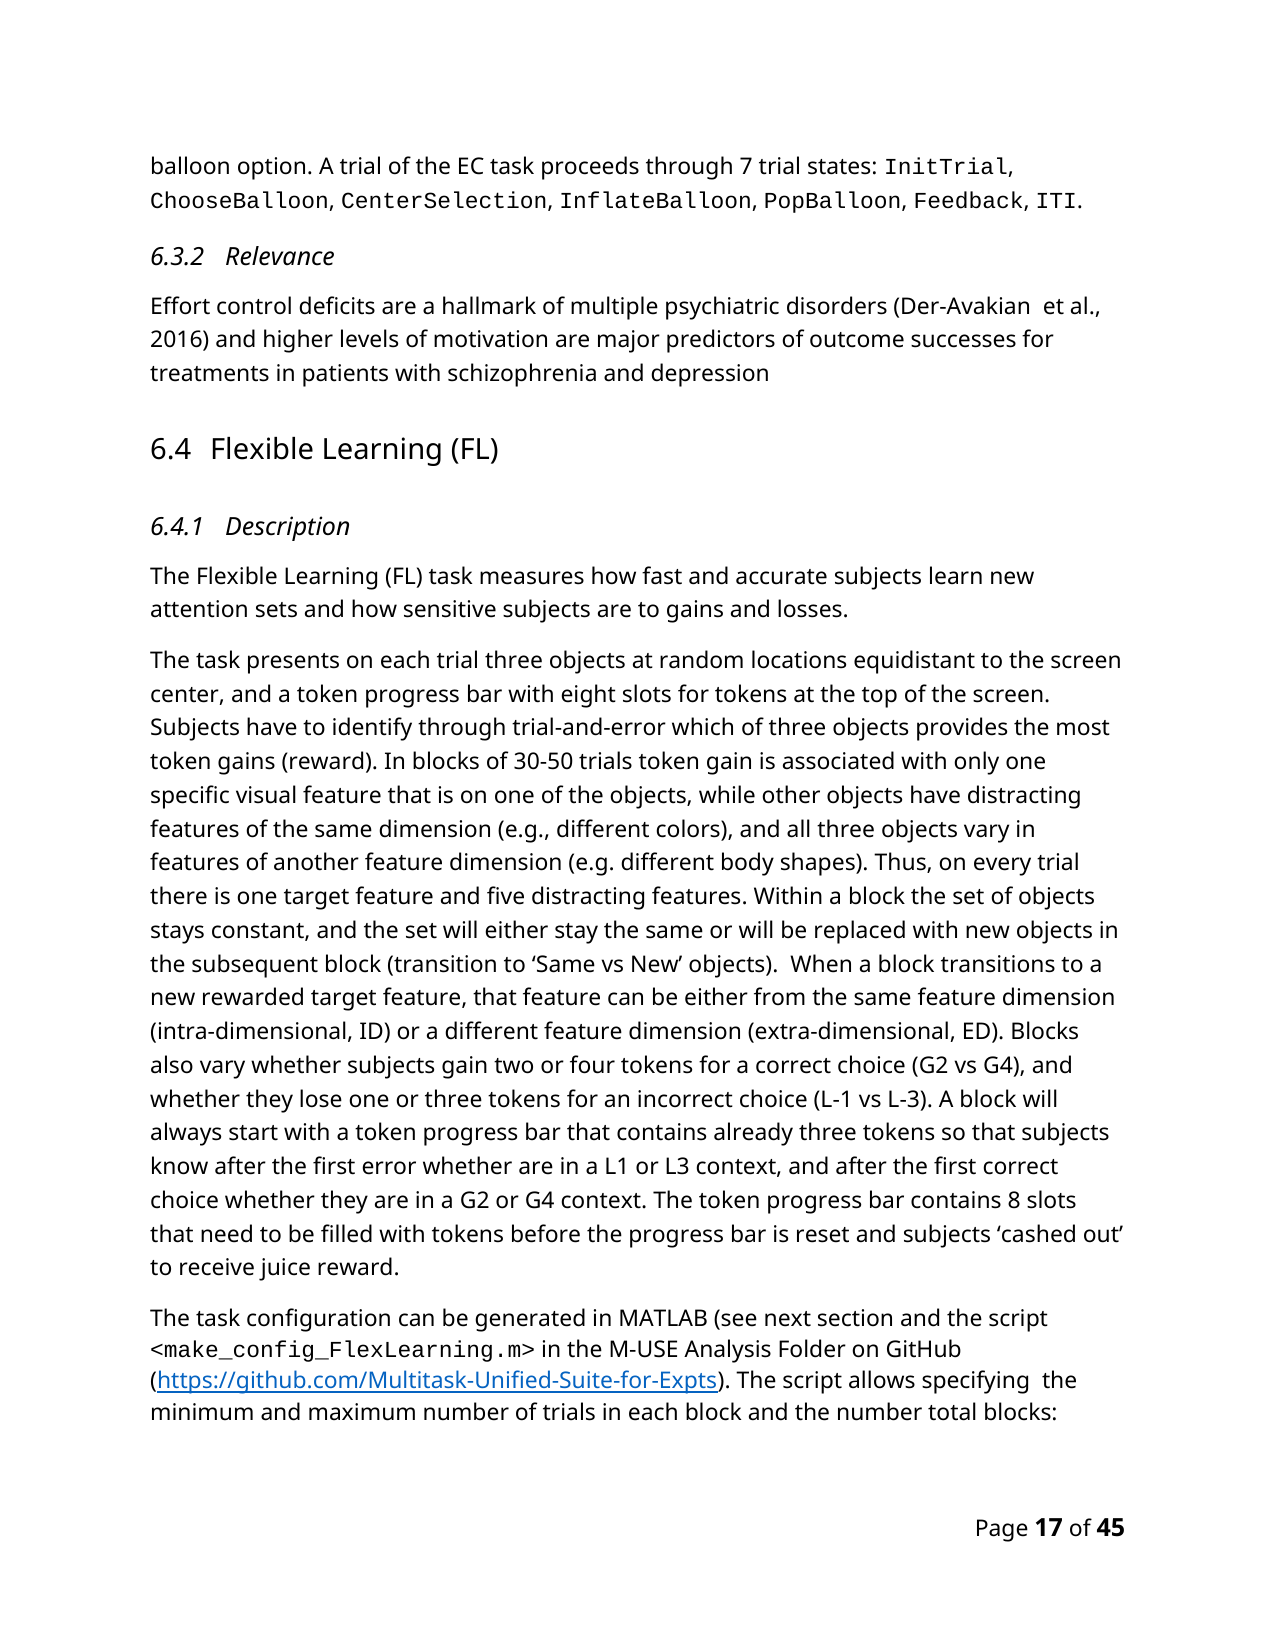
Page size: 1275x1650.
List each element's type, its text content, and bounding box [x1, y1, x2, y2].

text The Flexible Learning (FL) task measures how fast and accurate subjects learn new attention sets and how sensitive subjects are to gains and losses. [150, 560, 1125, 625]
text The task presents on each trial three objects at random locations equidistant to the screen center, and a token progress bar with eight slots for tokens at the top of the screen. Subjects have to identify through trial-and-error which of three objects provides the most token gains (reward). In blocks of 30-50 trials token gain is associated with only one specific visual feature that is on one of the objects, while other objects have distracting features of the same dimension (e.g., different colors), and all three objects vary in features of another feature dimension (e.g. different body shapes). Thus, on every trial there is one target feature and five distracting features. Within a block the set of objects stays constant, and the set will either stay the same or will be replaced with new objects in the subsequent block (transition to ‘Same vs New’ objects). When a block transitions to a new rewarded target feature, that feature can be either from the same feature dimension (intra-dimensional, ID) or a different feature dimension (extra-dimensional, ED). Blocks also vary whether subjects gain two or four tokens for a correct choice (G2 vs G4), and whether they lose one or three tokens for an incorrect choice (L-1 vs L-3). A block will always start with a token progress bar that contains already three tokens so that subjects know after the first error whether are in a L1 or L3 context, and after the first correct choice whether they are in a G2 or G4 context. The token progress bar contains 8 slots that need to be filled with tokens before the progress bar is reset and subjects ‘cashed out’ to receive juice reward. [150, 644, 1125, 1283]
subtitle Relevance [150, 238, 1125, 273]
text Effort control deficits are a hallmark of multiple psychiatric disorders (Der-Avakian et al., 2016) and higher levels of motivation are major predictors of outcome successes for treatments in patients with schizophrenia and depression [150, 289, 1125, 388]
text The task configuration can be generated in MATLAB (see next section and the script <make_config_FlexLearning.m> in the M-USE Analysis Folder on GitHub (https://github.com/Multitask-Unified-Suite-for-Expts). The script allows specifying the minimum and maximum number of trials in each block and the number total blocks: [150, 1302, 1125, 1427]
subtitle Flexible Learning (FL) [150, 428, 1125, 468]
subtitle Description [150, 509, 1125, 543]
text The EC task presents the outlines of two balloons on the right and left side of the screen. The number of outlines differ between these balloon options and indicate how often the balloon needs to be touched to pump it up until it pops. The number of outlines (touches) correspond to the effort or costs of the task. The amount of reward received, i.e., the benefit, for popping a balloon is indicated as the number of tokens on top of the balloon outlines. The effort/costs and token gains/benefit vary systematically in order to evaluate how much rewards/benefits a subject need to be motivated to choose the more effortful balloon option. A trial of the EC task proceeds through 7 trial states: InitTrial, ChooseBalloon, CenterSelection, InflateBalloon, PopBalloon, Feedback, ITI. [150, 150, 1125, 215]
